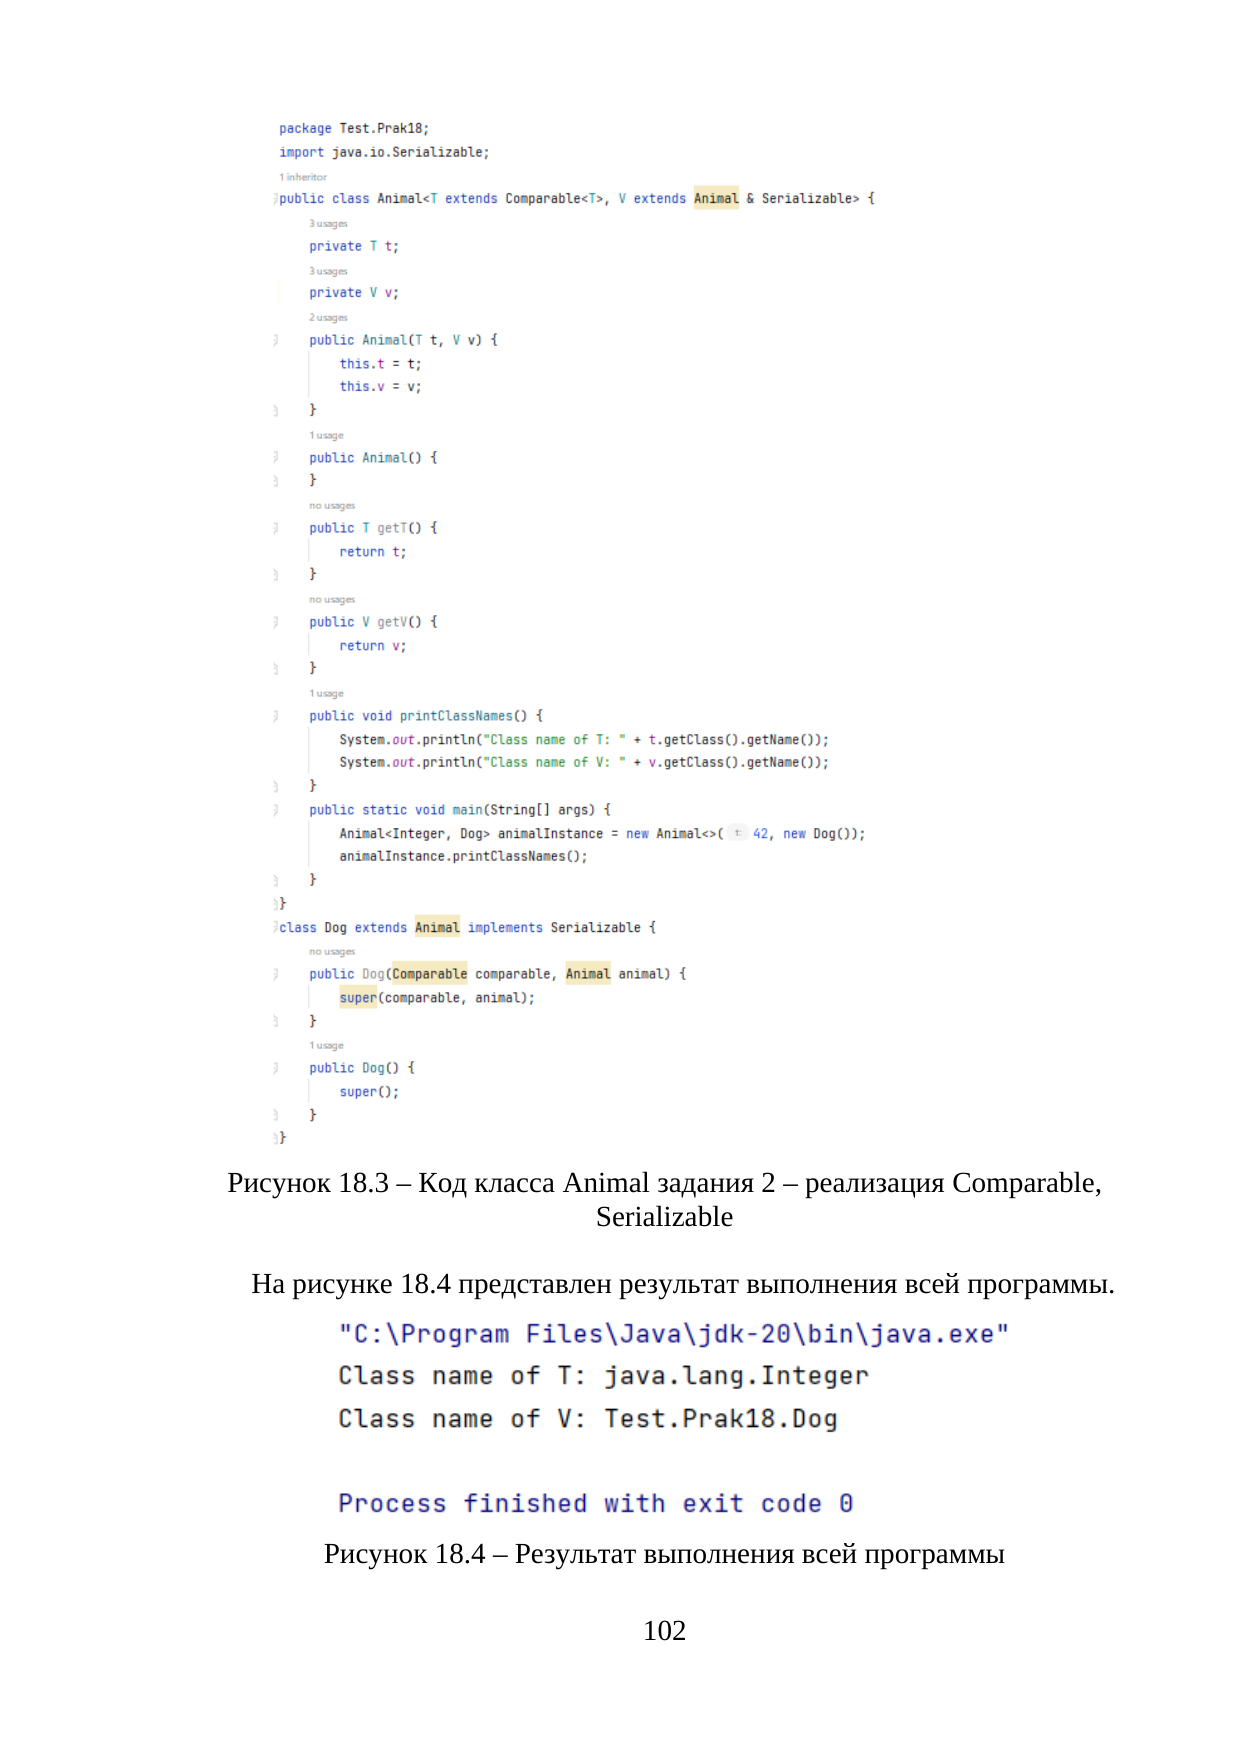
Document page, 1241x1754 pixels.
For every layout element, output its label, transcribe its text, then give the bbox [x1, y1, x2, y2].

text Рисунок 18.4 – Результат выполнения всей программы [177, 1536, 1152, 1570]
picture [273, 118, 1056, 1149]
text На рисунке 18.4 представлен результат выполнения всей программы. [177, 1266, 1152, 1299]
picture [321, 1316, 1008, 1520]
text Рисунок 18.3 – Код класса Animal задания 2 – реализация Comparable, Serializable [177, 1165, 1152, 1232]
